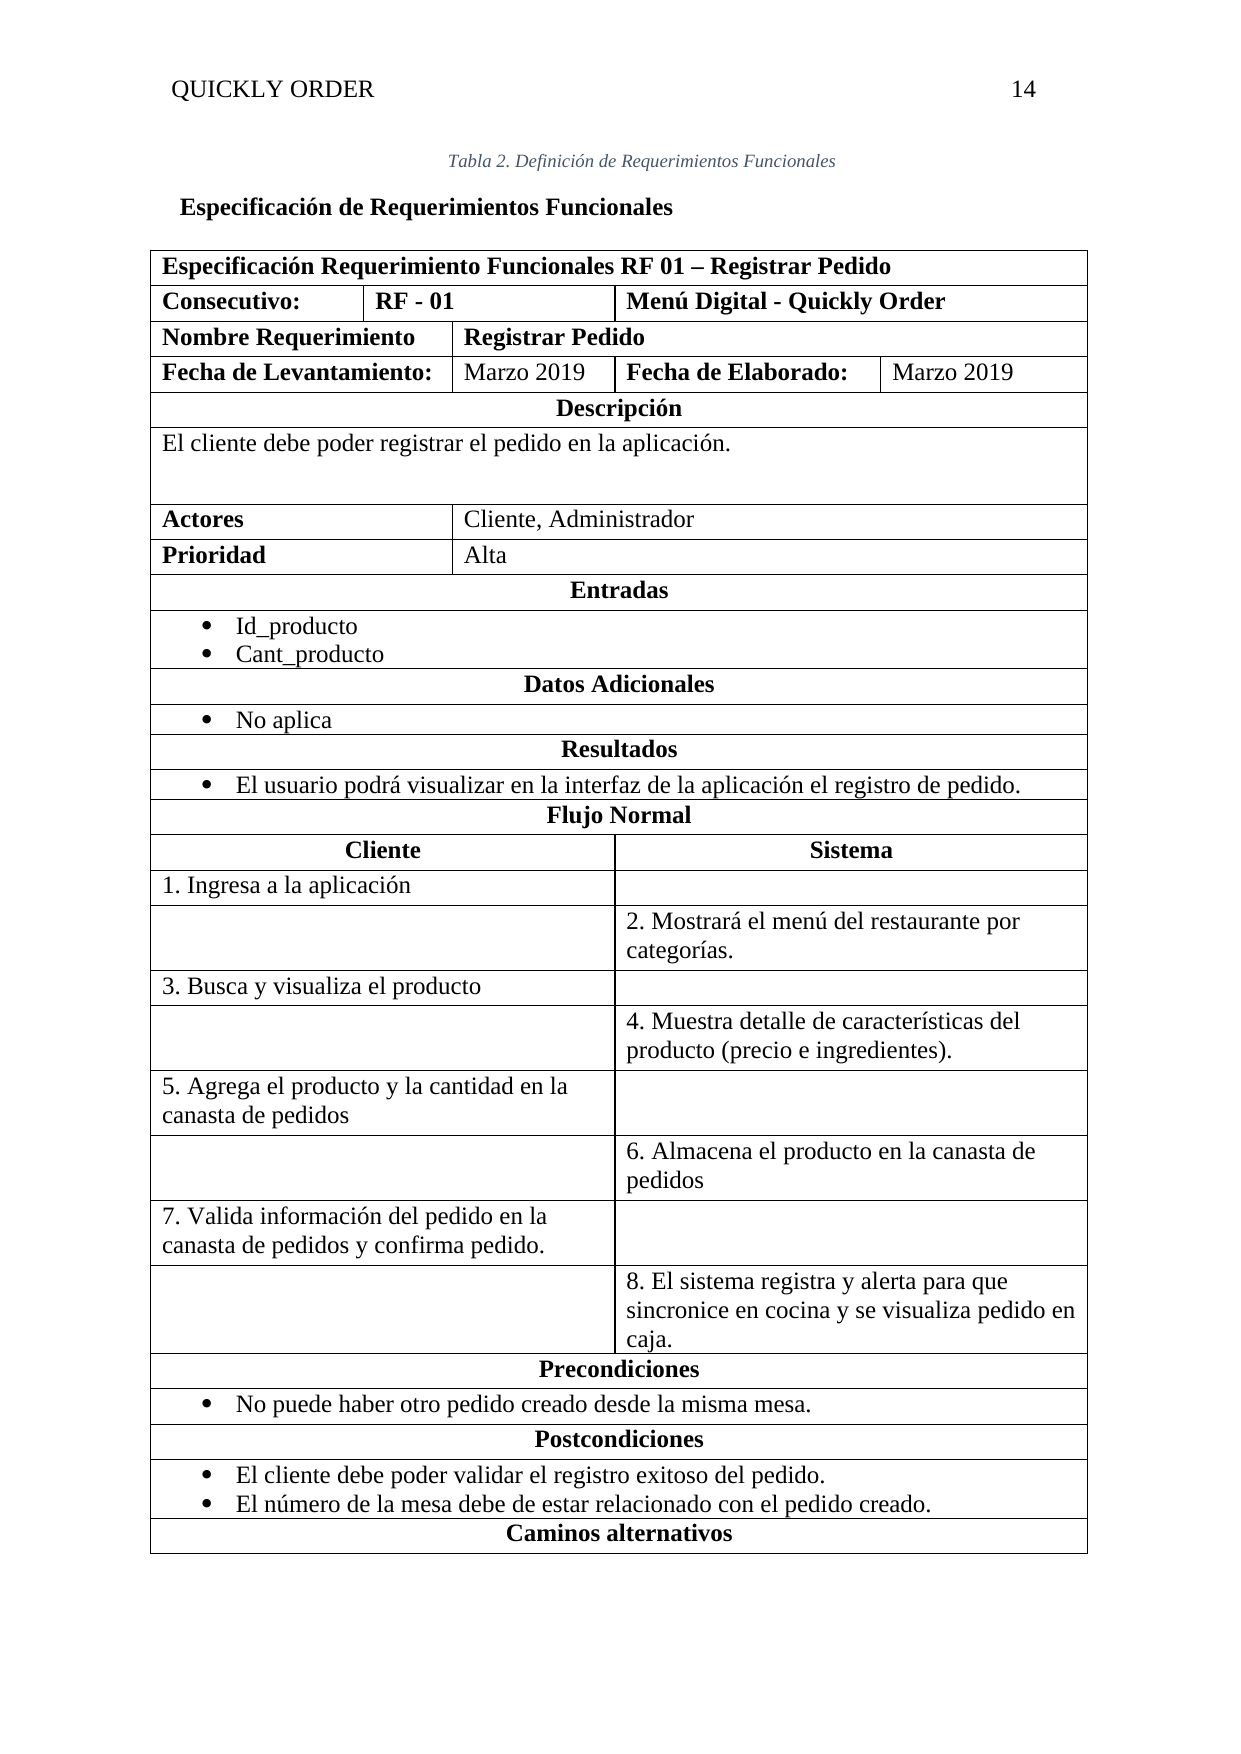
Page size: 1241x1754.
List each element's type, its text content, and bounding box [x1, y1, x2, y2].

table_cell RF - 01 [364, 286, 614, 321]
table_cell El cliente debe poder registrar el pedido en la aplicación. [151, 428, 1087, 503]
table_cell 3. Busca y visualiza el producto [151, 971, 614, 1005]
table_cell 5. Agrega el producto y la cantidad en la canasta de pedidos [151, 1071, 614, 1135]
table_cell El cliente debe poder validar el registro exitoso del pedido. El número de la mesa debe de estar relacionado con el pedido creado. [151, 1460, 1087, 1517]
table_cell Menú Digital - Quickly Order [616, 286, 1087, 321]
table_cell 4. Muestra detalle de características del producto (precio e ingredientes). [616, 1006, 1087, 1070]
table_cell Entradas [151, 575, 1087, 610]
table_cell Marzo 2019 [881, 357, 1087, 392]
table_cell [151, 906, 614, 970]
table_cell Datos Adicionales [151, 669, 1087, 704]
table_cell Sistema [616, 835, 1087, 869]
table_cell Marzo 2019 [453, 357, 614, 392]
table_cell Postcondiciones [151, 1425, 1087, 1459]
table_cell Descripción [151, 393, 1087, 427]
table_cell [616, 1071, 1087, 1135]
table_header Especificación Requerimiento Funcionales RF 01 – Registrar Pedido [151, 251, 1087, 285]
table_cell 6. Almacena el producto en la canasta de pedidos [616, 1136, 1087, 1200]
table_cell Resultados [151, 735, 1087, 769]
table_cell [616, 1201, 1087, 1265]
subtitle Especificación de Requerimientos Funcionales [150, 192, 1090, 221]
table_cell Consecutivo: [151, 286, 363, 321]
table_cell Id_producto Cant_producto [151, 611, 1087, 668]
table_cell [151, 1006, 614, 1070]
table_cell Flujo Normal [151, 800, 1087, 834]
table_cell [616, 871, 1087, 905]
table_cell Caminos alternativos [151, 1519, 1087, 1553]
table_cell El usuario podrá visualizar en la interfaz de la aplicación el registro de pedido. [151, 770, 1087, 799]
table_cell 1. Ingresa a la aplicación [151, 871, 614, 905]
table_cell No aplica [151, 705, 1087, 733]
table_cell Registrar Pedido [453, 322, 1087, 356]
table_cell Cliente [151, 835, 614, 869]
table_cell Fecha de Elaborado: [616, 357, 880, 392]
table_cell 2. Mostrará el menú del restaurante por categorías. [616, 906, 1087, 970]
table_cell Alta [453, 540, 1087, 574]
table_cell Nombre Requerimiento [151, 322, 452, 356]
table_cell 7. Valida información del pedido en la canasta de pedidos y confirma pedido. [151, 1201, 614, 1265]
table_cell [151, 1136, 614, 1200]
table_cell 8. El sistema registra y alerta para que sincronice en cocina y se visualiza pedido en caja. [616, 1266, 1087, 1353]
table_cell Fecha de Levantamiento: [151, 357, 452, 392]
table_cell Actores [151, 505, 452, 539]
table_cell Precondiciones [151, 1354, 1087, 1388]
table_cell No puede haber otro pedido creado desde la misma mesa. [151, 1389, 1087, 1423]
table_cell Cliente, Administrador [453, 505, 1087, 539]
table_cell [616, 971, 1087, 1005]
table_cell [151, 1266, 614, 1353]
table_cell Prioridad [151, 540, 452, 574]
text Tabla 2. Definición de Requerimientos Funcionales [150, 150, 1061, 172]
